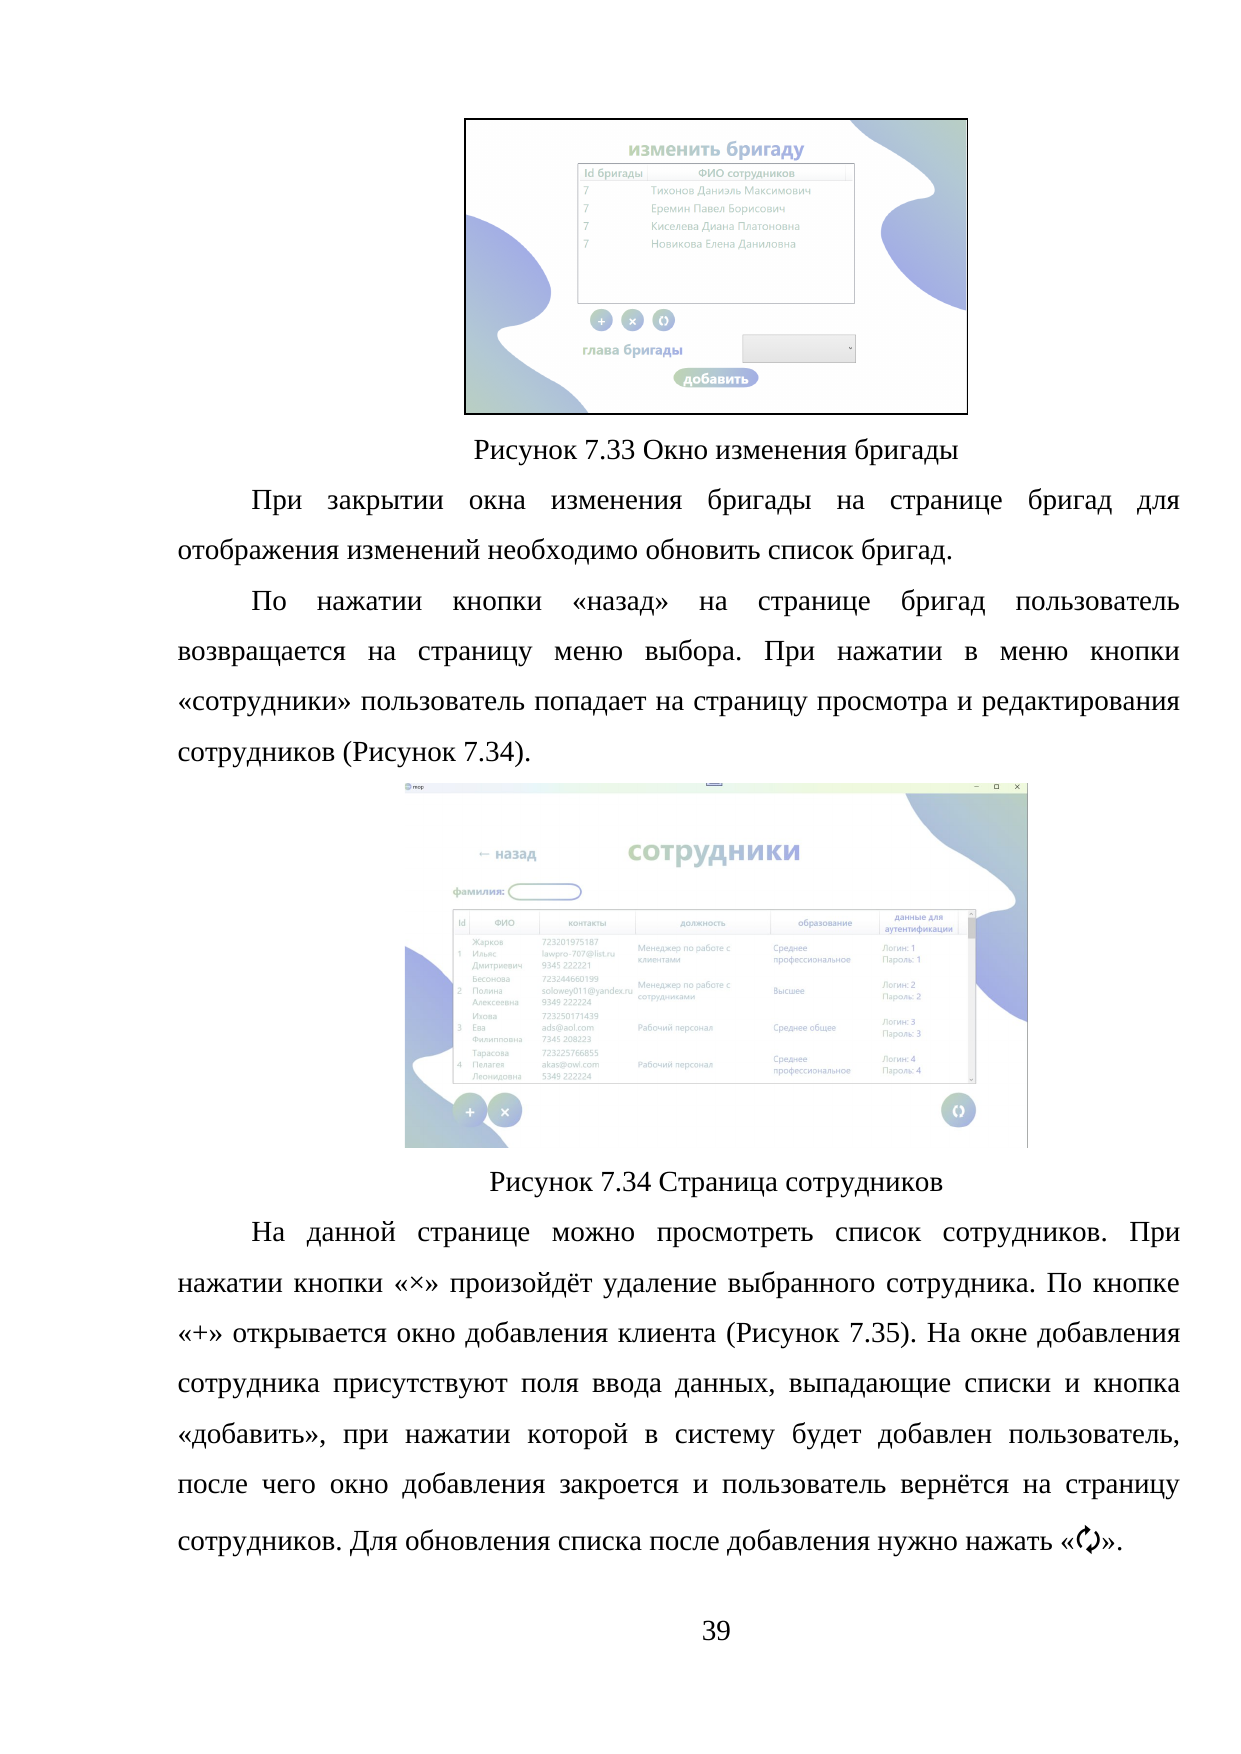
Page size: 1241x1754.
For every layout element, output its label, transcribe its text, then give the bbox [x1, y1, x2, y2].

picture [404, 783, 1028, 1148]
text На данной странице можно просмотреть список сотрудников. При нажатии кнопки «×» произойдёт удаление выбранного сотрудника. По кнопке «+» открывается окно добавления клиента (Рисунок 7.35). На окне добавления сотрудника присутствуют поля ввода данных, выпадающие списки и кнопка «добавить», при нажатии которой в систему будет добавлен пользователь, после чего окно добавления закроется и пользователь вернётся на страницу сотрудников. Для обновления списка после добавления нужно нажать «🗘». [177, 1214, 1181, 1559]
text Рисунок 7.34 Страница сотрудников [177, 1164, 1181, 1198]
text По нажатии кнопки «назад» на странице бригад пользователь возвращается на страницу меню выбора. При нажатии в меню кнопки «сотрудники» пользователь попадает на страницу просмотра и редактирования сотрудников (Рисунок 7.34). [177, 583, 1181, 767]
picture [466, 120, 967, 413]
text При закрытии окна изменения бригады на странице бригад для отображения изменений необходимо обновить список бригад. [177, 482, 1181, 566]
text Рисунок 7.33 Окно изменения бригады [177, 432, 1181, 465]
